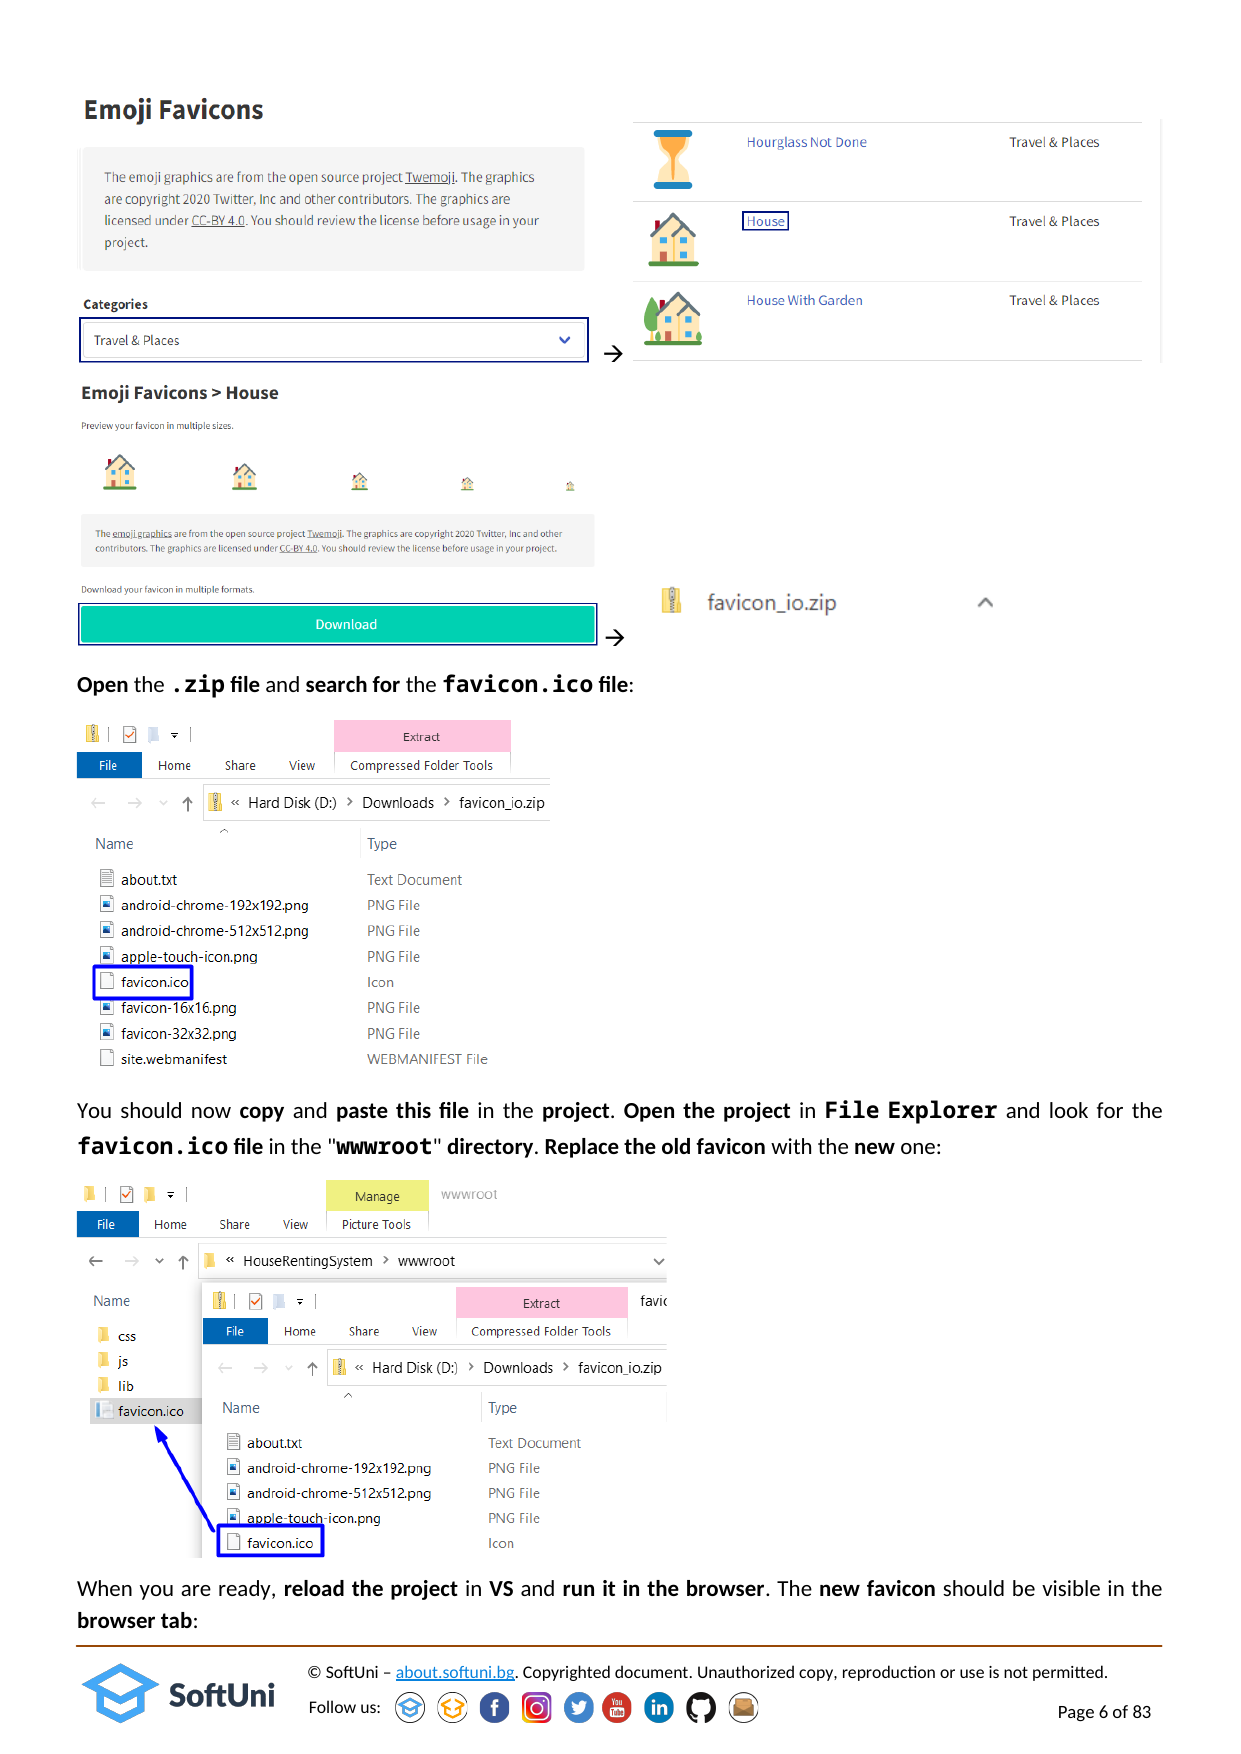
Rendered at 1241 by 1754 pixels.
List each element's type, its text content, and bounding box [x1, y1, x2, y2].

picture [479, 1692, 510, 1723]
text Open the .zip file and search for the favicon.ico file: [77, 668, 1163, 699]
picture [728, 1692, 759, 1723]
picture [437, 1692, 468, 1723]
picture [75, 1658, 281, 1729]
picture [76, 716, 550, 1078]
picture [665, 1714, 674, 1723]
picture [658, 1705, 667, 1714]
picture [602, 1692, 632, 1723]
picture [665, 1692, 674, 1701]
picture [631, 557, 1016, 647]
picture [76, 95, 597, 363]
picture [644, 1714, 653, 1723]
picture [76, 384, 599, 647]
picture [76, 1178, 667, 1558]
text You should now copy and paste this file in the project. Open the project in File Explorer and look for the favicon.ico file in the "wwwroot" directory. Replace the old favicon with the new one: [77, 1094, 1163, 1161]
picture [564, 1692, 594, 1723]
picture [644, 1692, 653, 1701]
text When you are ready, reload the project in VS and run it in the browser. The new favicon should be visible in the browser tab: [77, 1574, 1163, 1634]
picture [522, 1692, 552, 1723]
picture [686, 1692, 716, 1723]
picture [630, 119, 1163, 363]
picture [395, 1692, 425, 1723]
